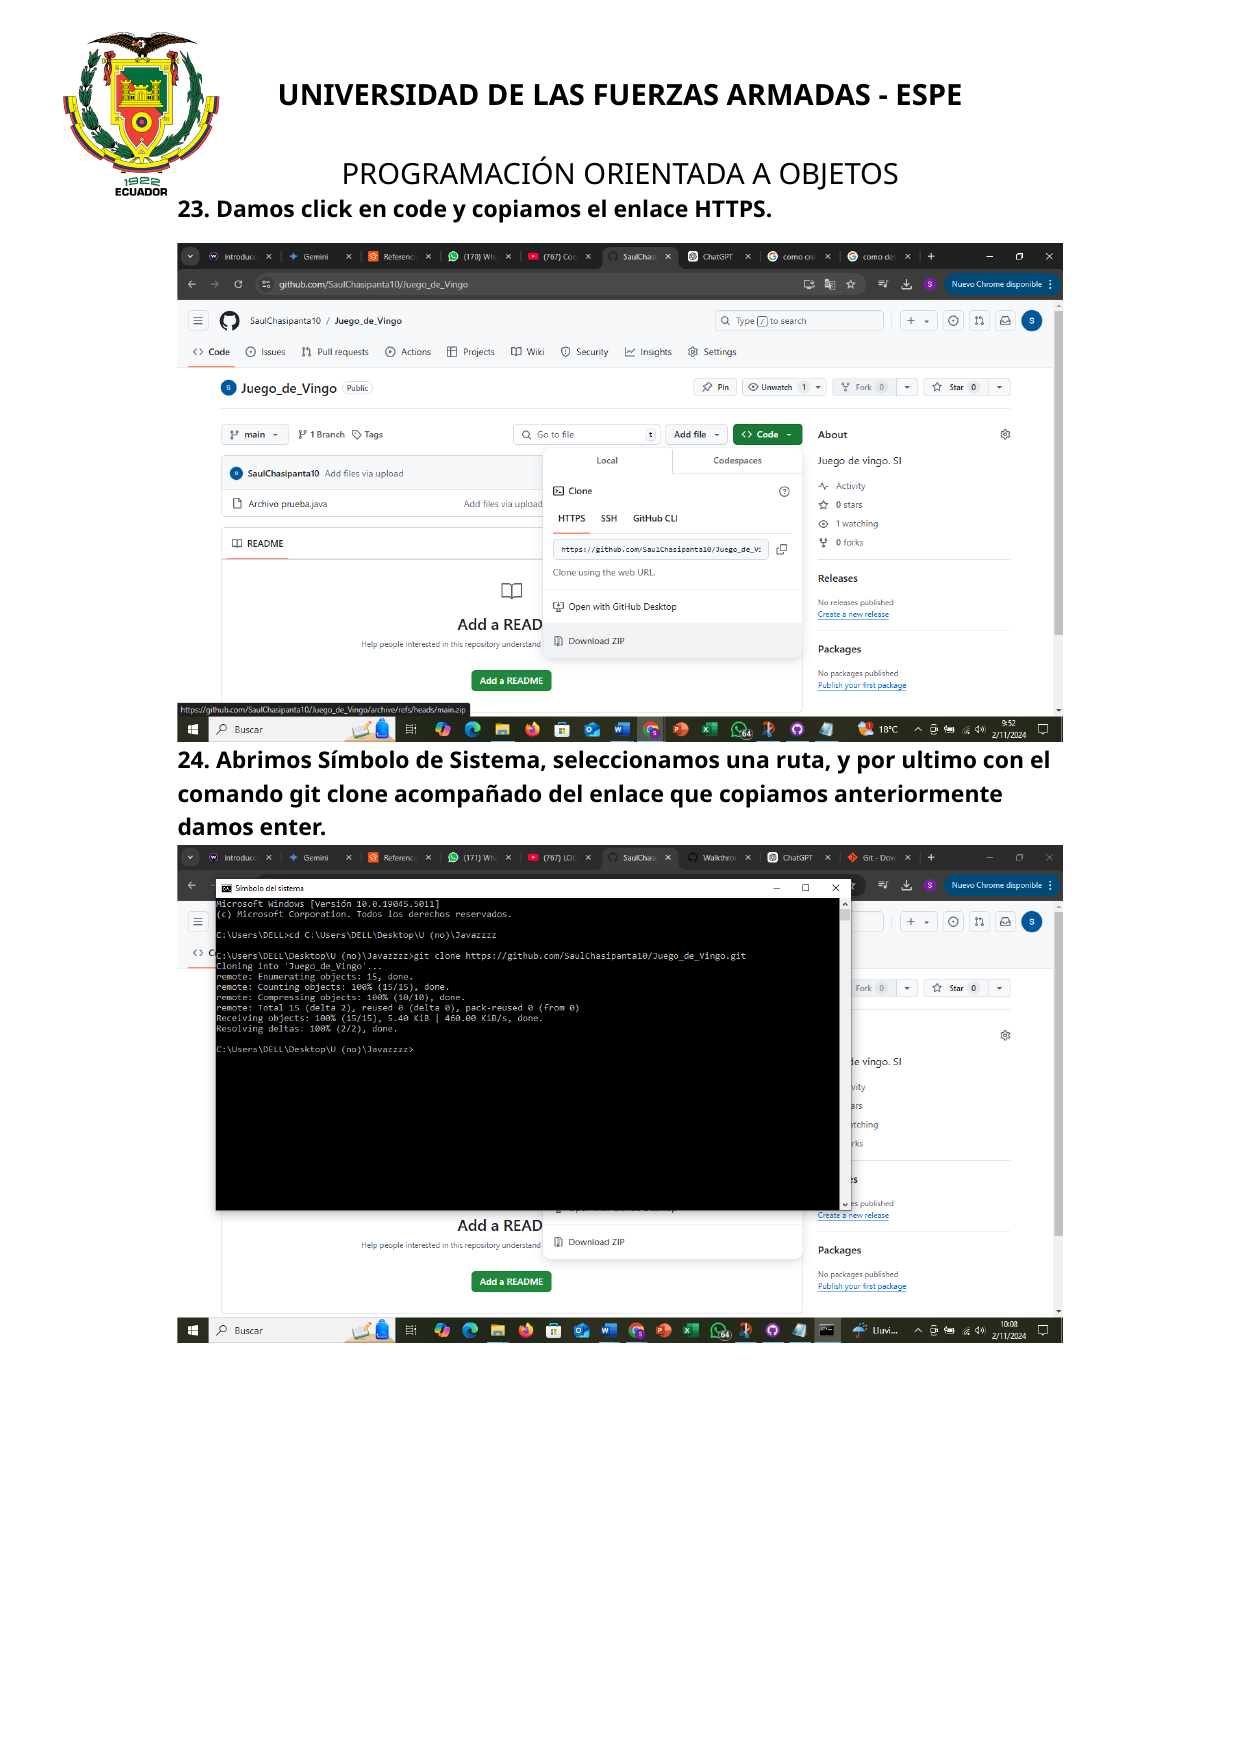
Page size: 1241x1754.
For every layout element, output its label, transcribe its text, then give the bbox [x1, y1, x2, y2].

text 24. Abrimos Símbolo de Sistema, seleccionamos una ruta, y por ultimo con el comando git clone acompañado del enlace que copiamos anteriormente damos enter. [177, 742, 1063, 845]
picture [177, 845, 1063, 1343]
picture [50, 31, 232, 196]
text 23. Damos click en code y copiamos el enlace HTTPS. [177, 193, 1063, 224]
picture [177, 243, 1063, 742]
